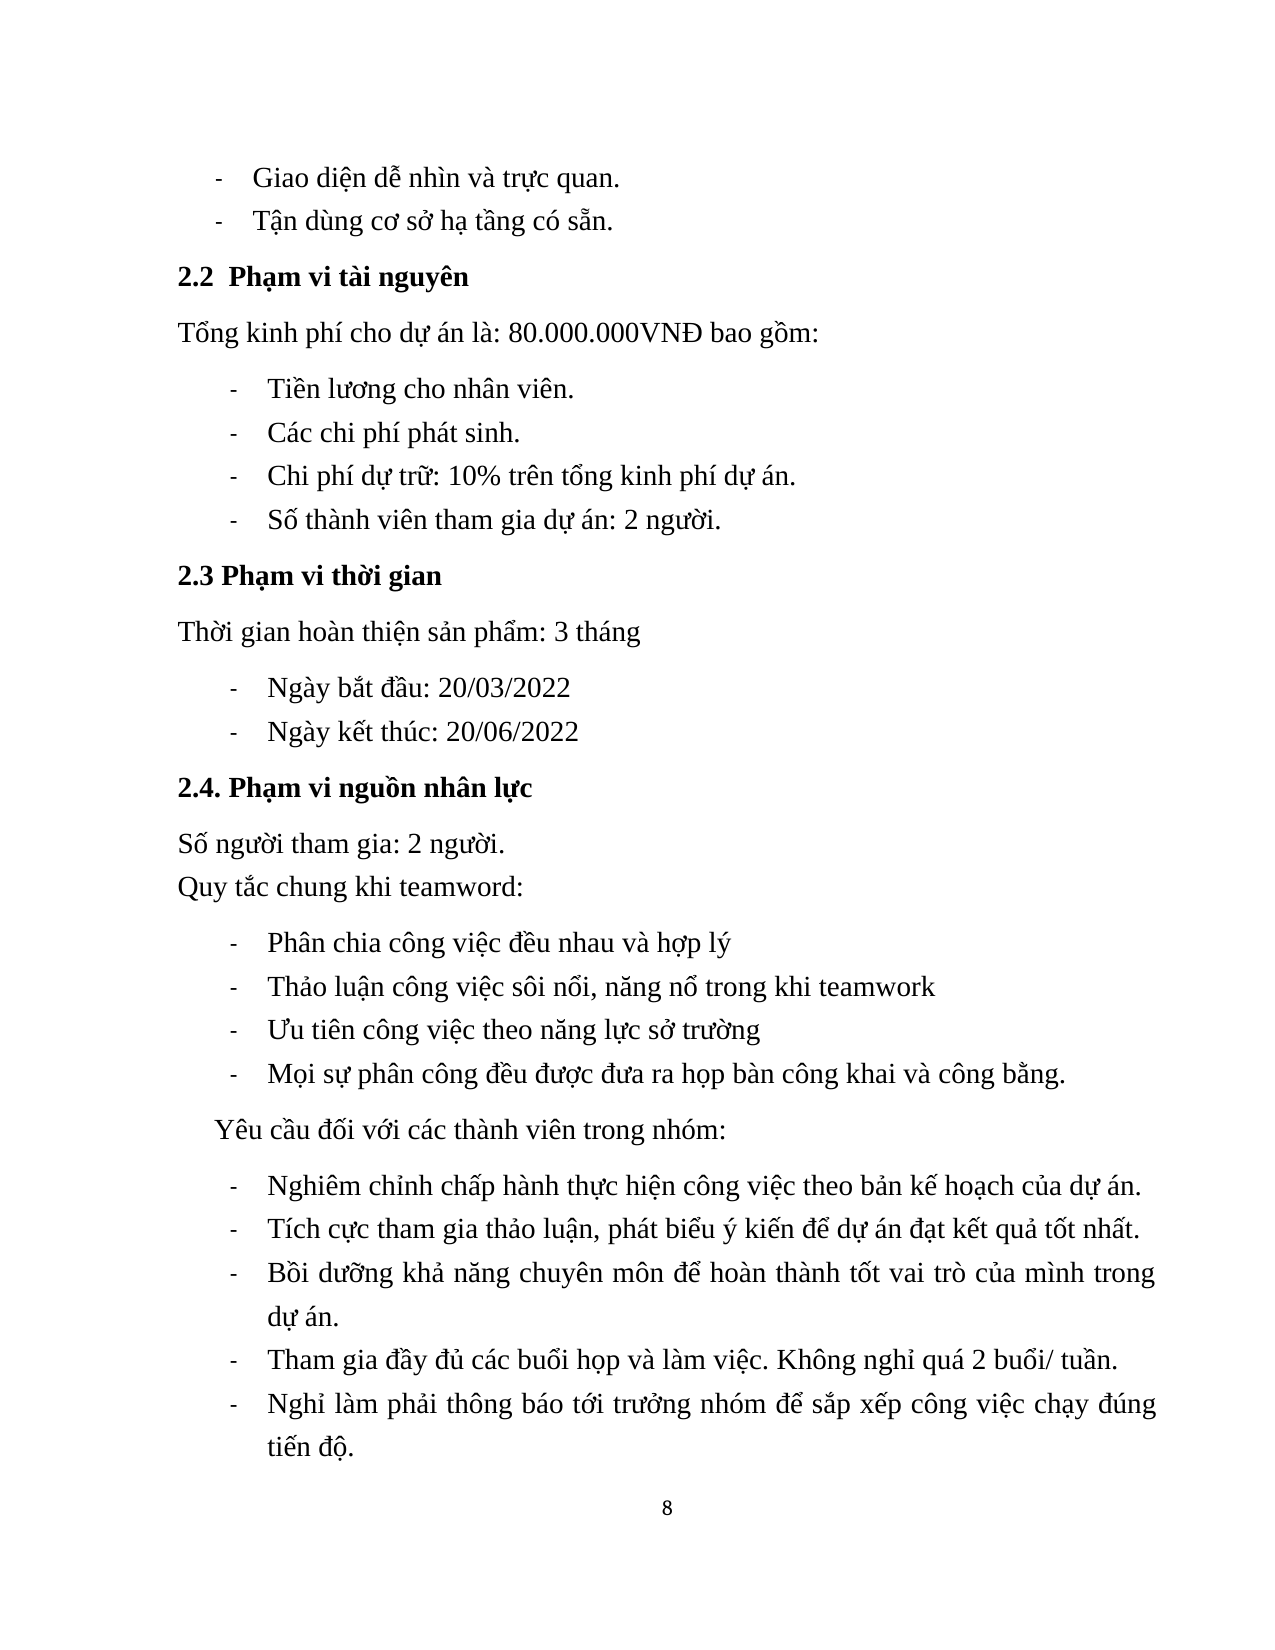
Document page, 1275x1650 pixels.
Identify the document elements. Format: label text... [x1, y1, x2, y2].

list Ưu tiên công việc theo năng lực sở trường [229, 1012, 1157, 1046]
list Bồi dưỡng khả năng chuyên môn để hoàn thành tốt vai trò của mình trong dự án. [229, 1255, 1157, 1332]
list Ngày bắt đầu: 20/03/2022 [229, 670, 1157, 704]
text Quy tắc chung khi teamword: [177, 869, 1157, 903]
list Thảo luận công việc sôi nổi, năng nổ trong khi teamwork [229, 969, 1157, 1002]
list Tận dùng cơ sở hạ tầng có sẵn. [215, 203, 1157, 237]
subtitle 2.2 Phạm vi tài nguyên [177, 259, 1157, 293]
list Phân chia công việc đều nhau và hợp lý [229, 925, 1157, 959]
list Số thành viên tham gia dự án: 2 người. [229, 502, 1157, 536]
subtitle 2.4. Phạm vi nguồn nhân lực [177, 770, 1157, 803]
text Tổng kinh phí cho dự án là: 80.000.000VNĐ bao gồm: [177, 315, 1157, 349]
subtitle 2.3 Phạm vi thời gian [177, 558, 1157, 592]
list Các chi phí phát sinh. [229, 415, 1157, 448]
list Giao diện dễ nhìn và trực quan. [215, 160, 1157, 193]
text Yêu cầu đối với các thành viên trong nhóm: [192, 1112, 1157, 1146]
text Thời gian hoàn thiện sản phẩm: 3 tháng [177, 614, 1157, 648]
text Số người tham gia: 2 người. [177, 826, 1157, 859]
list Nghiêm chỉnh chấp hành thực hiện công việc theo bản kế hoạch của dự án. [229, 1168, 1157, 1202]
list Tiền lương cho nhân viên. [229, 371, 1157, 405]
list Tham gia đầy đủ các buổi họp và làm việc. Không nghỉ quá 2 buổi/ tuần. [229, 1342, 1157, 1376]
list Ngày kết thúc: 20/06/2022 [229, 714, 1157, 747]
list Tích cực tham gia thảo luận, phát biểu ý kiến để dự án đạt kết quả tốt nhất. [229, 1212, 1157, 1245]
list Chi phí dự trữ: 10% trên tổng kinh phí dự án. [229, 458, 1157, 492]
list Nghỉ làm phải thông báo tới trưởng nhóm để sắp xếp công việc chạy đúng tiến độ. [229, 1386, 1157, 1463]
list Mọi sự phân công đều được đưa ra họp bàn công khai và công bằng. [229, 1056, 1157, 1089]
